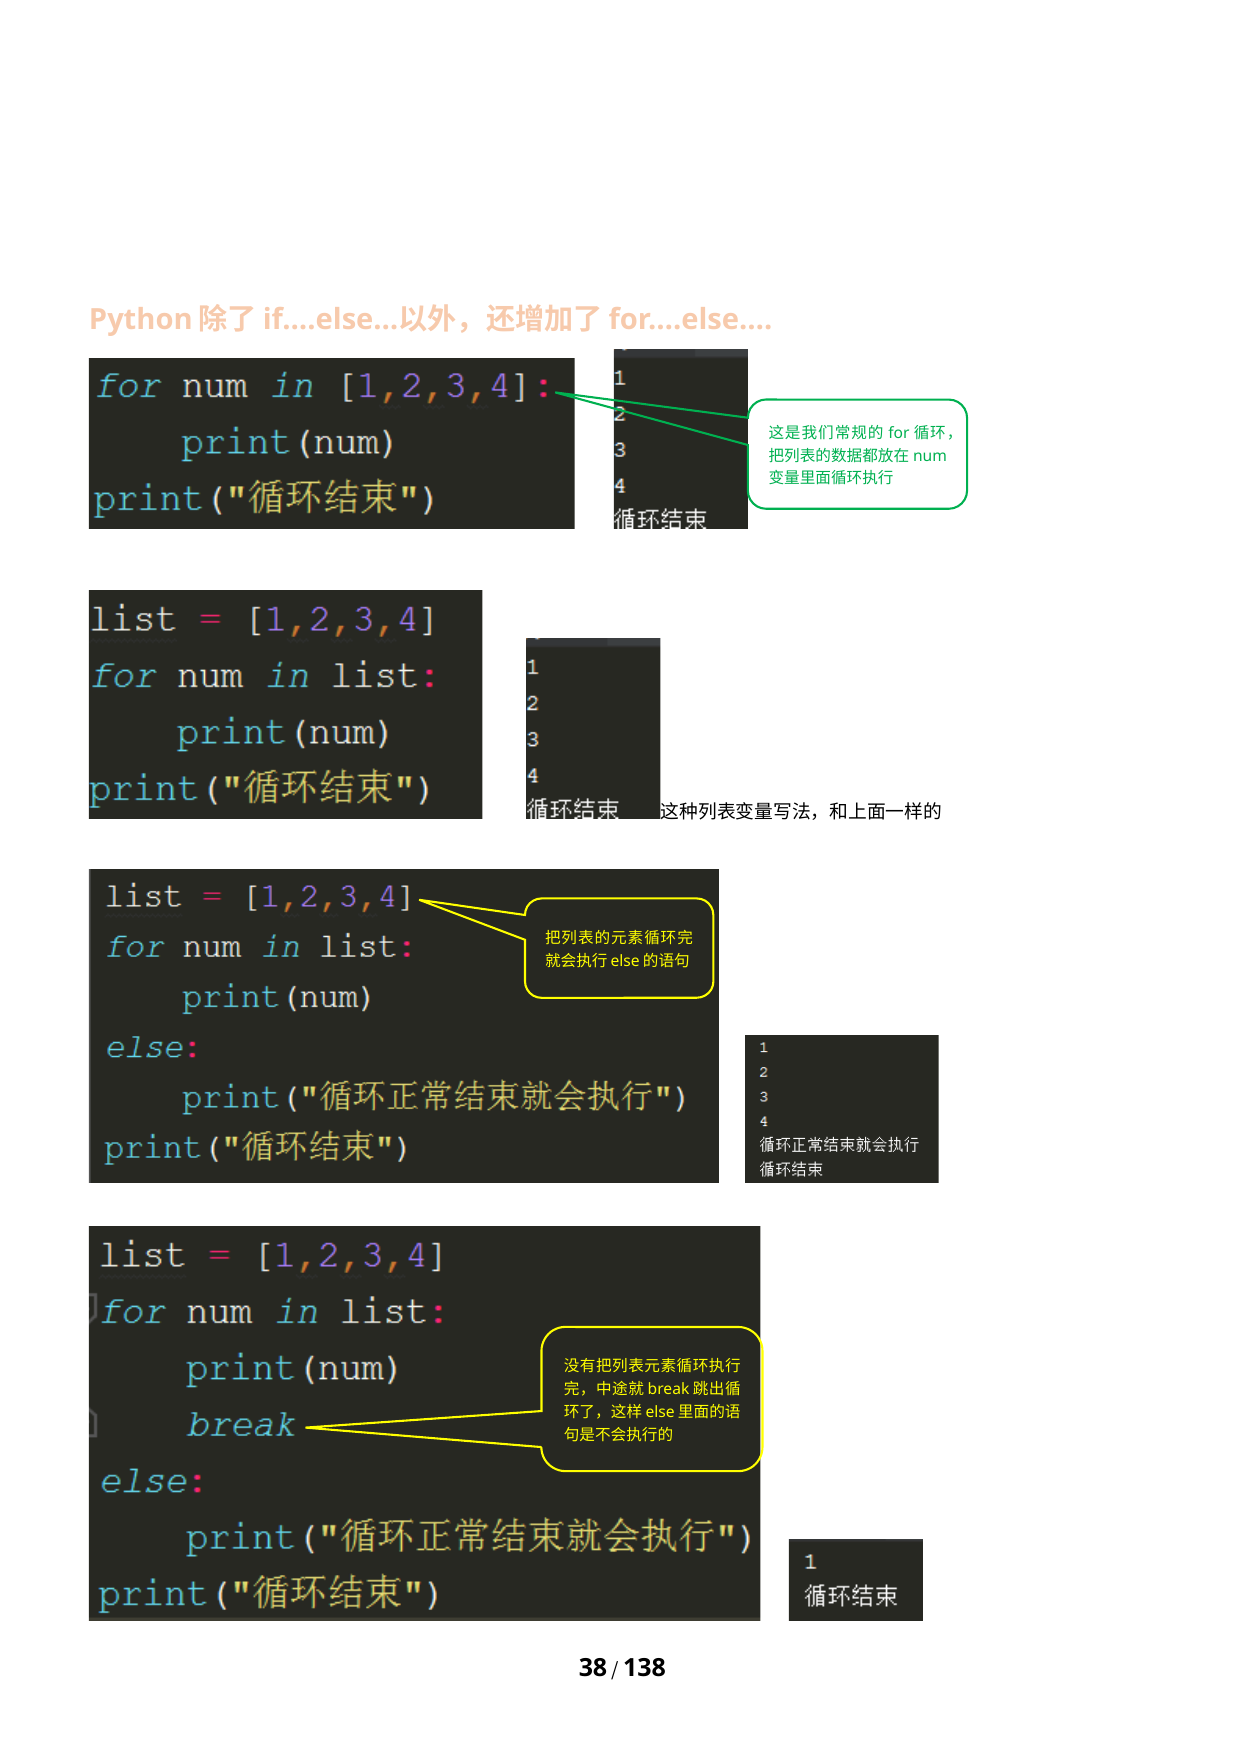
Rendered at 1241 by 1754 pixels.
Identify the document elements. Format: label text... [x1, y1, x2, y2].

picture [526, 638, 661, 819]
picture [88, 1226, 761, 1621]
picture [613, 402, 748, 443]
picture [88, 590, 483, 819]
text Python除了if….else…以外，还增加了for….else…. [89, 284, 1152, 349]
picture [745, 1035, 939, 1183]
picture [613, 349, 748, 416]
picture [88, 358, 575, 529]
picture [613, 410, 748, 529]
picture [88, 869, 719, 1183]
picture [329, 1328, 761, 1470]
picture [788, 1539, 923, 1621]
